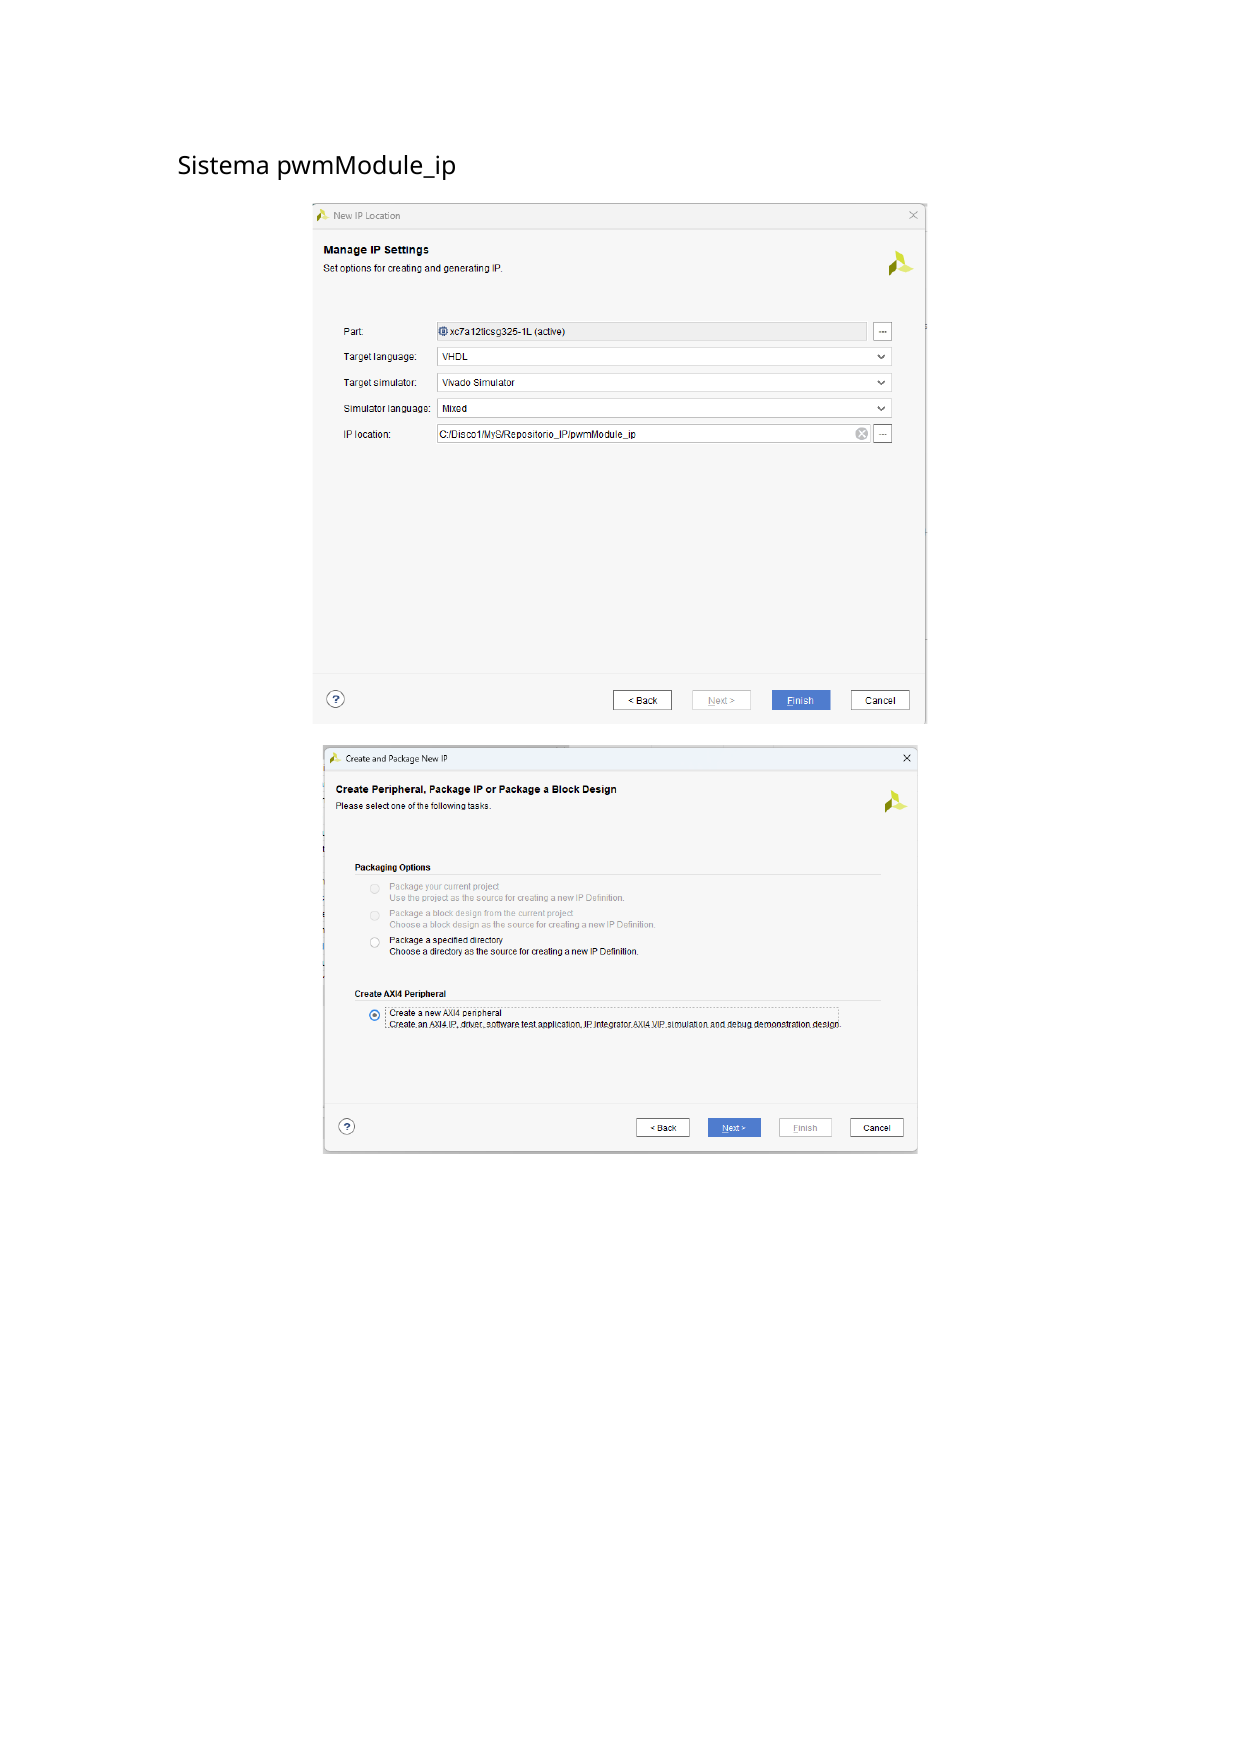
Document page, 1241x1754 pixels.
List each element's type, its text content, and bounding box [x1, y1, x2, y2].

text Sistema pwmModule_ip [177, 148, 1063, 182]
picture [322, 745, 918, 1154]
picture [312, 203, 928, 724]
